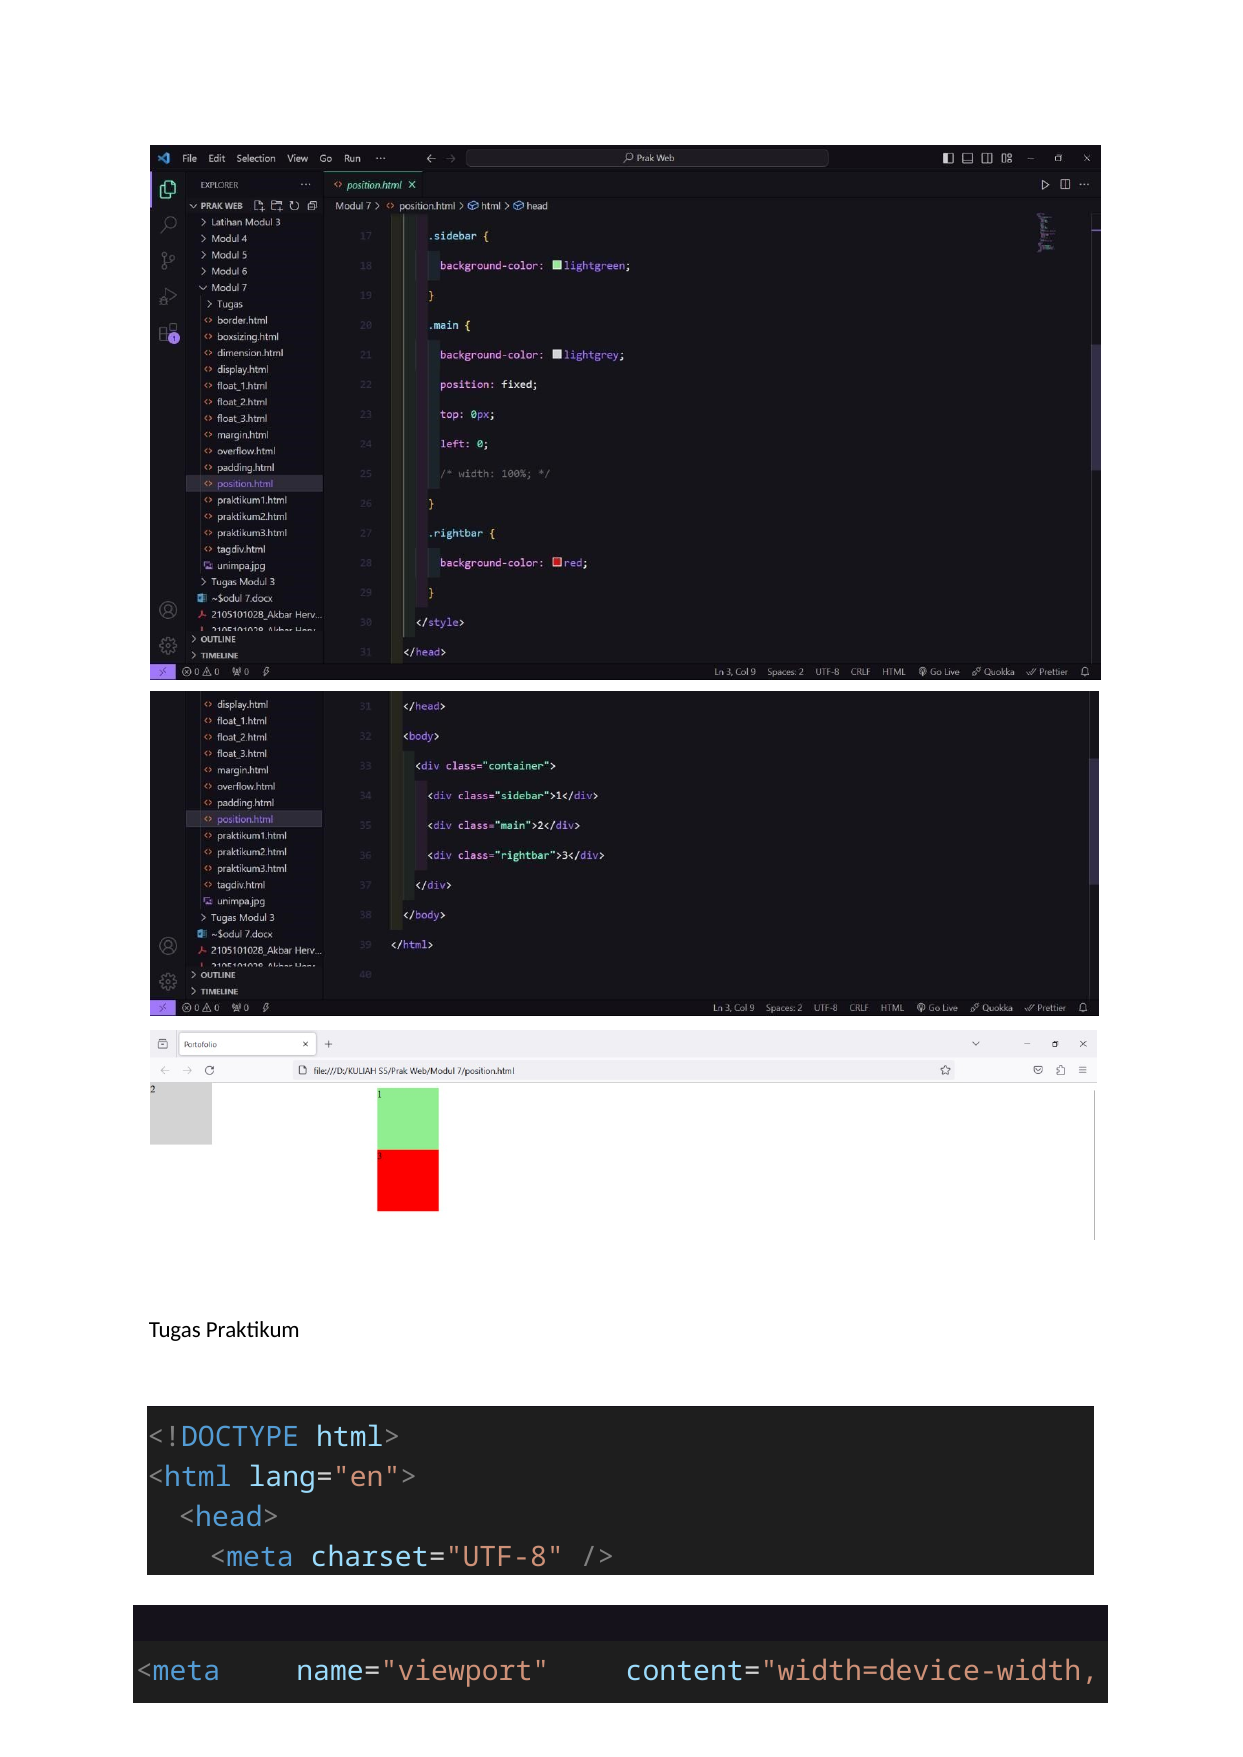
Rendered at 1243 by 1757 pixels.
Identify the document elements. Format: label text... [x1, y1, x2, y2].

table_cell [133, 1641, 1108, 1703]
picture [150, 691, 1099, 1016]
text Tugas Praktikum [148, 1315, 1121, 1343]
table_header <!DOCTYPE html> <html lang="en"> <head> <meta charset="UTF-8" /> [147, 1407, 1094, 1575]
table_header [133, 1605, 1108, 1641]
picture [150, 1030, 1097, 1240]
picture [150, 145, 1101, 680]
